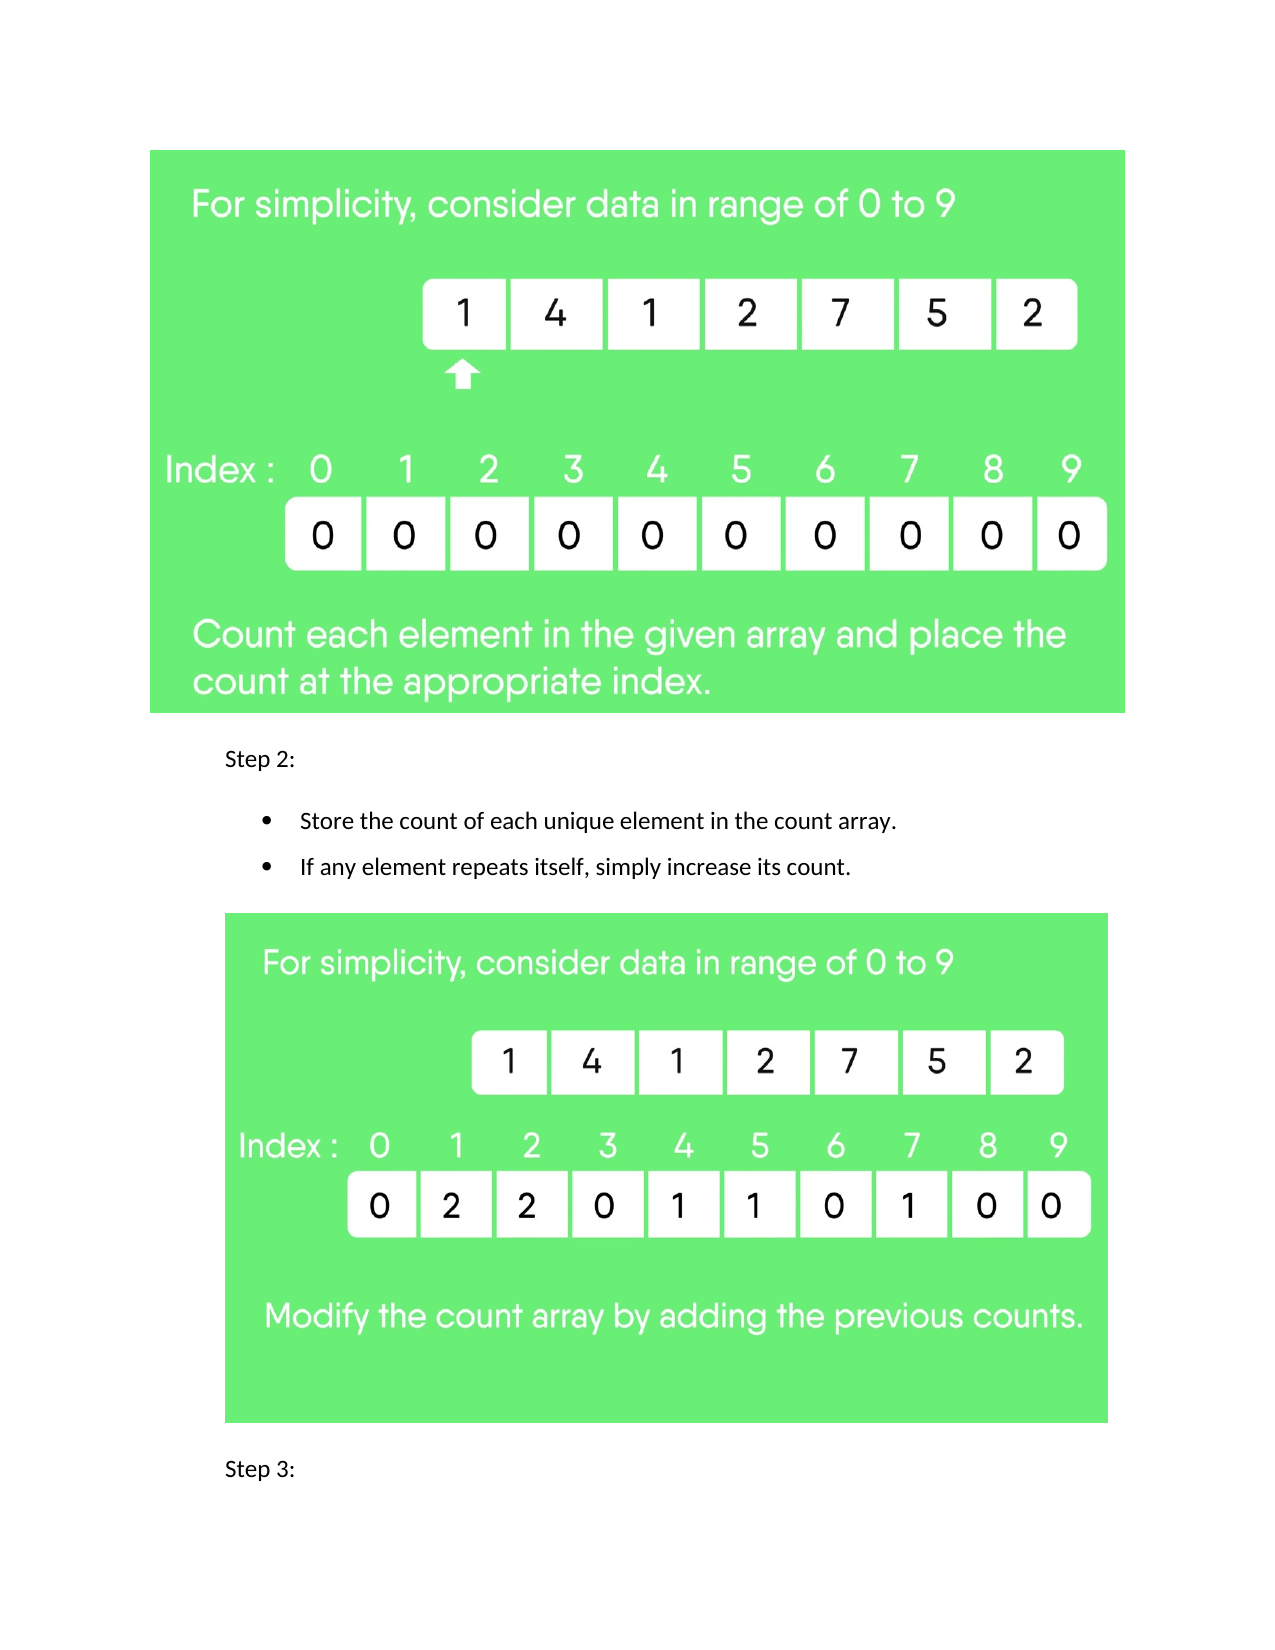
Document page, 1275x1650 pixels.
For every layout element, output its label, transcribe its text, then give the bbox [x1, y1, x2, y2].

picture [150, 150, 1125, 713]
text Step 2: [225, 743, 1125, 773]
picture [225, 913, 1108, 1423]
list If any element repeats itself, simply increase its count. [262, 851, 1125, 881]
list Store the count of each unique element in the count array. [262, 805, 1125, 836]
text Step 3: [150, 1453, 1125, 1484]
